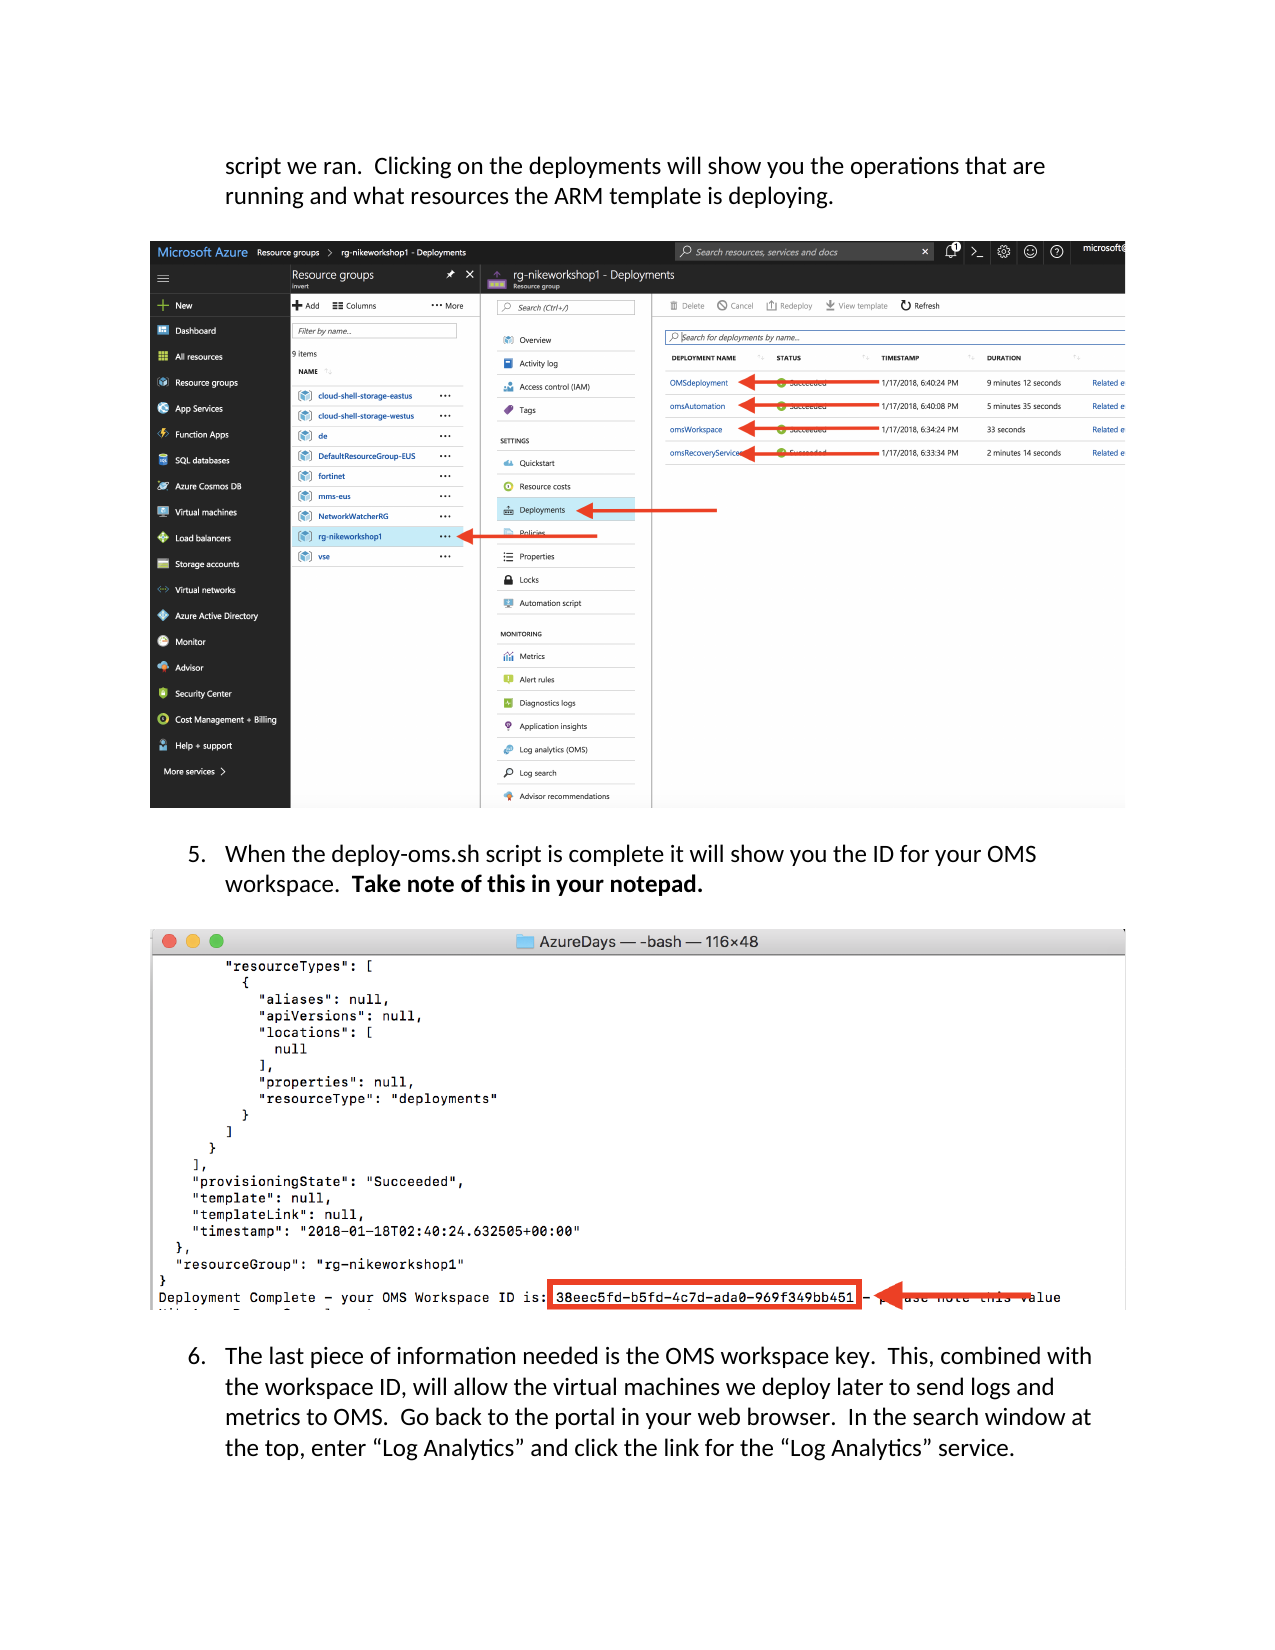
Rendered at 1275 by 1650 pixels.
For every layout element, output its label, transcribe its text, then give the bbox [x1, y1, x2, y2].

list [187, 150, 1125, 211]
picture [150, 929, 1125, 1310]
picture [150, 241, 1125, 808]
list The last piece of information needed is the OMS workspace key. This, combined with the workspace ID, will allow the virtual machines we deploy later to send logs and metrics to OMS. Go back to the portal in your web browser. In the search window at the top, enter “Log Analytics” and click the link for the “Log Analytics” service. [187, 1340, 1125, 1462]
list When the deploy-oms.sh script is complete it will show you the ID for your OMS workspace. Take note of this in your notepad. [187, 838, 1125, 899]
